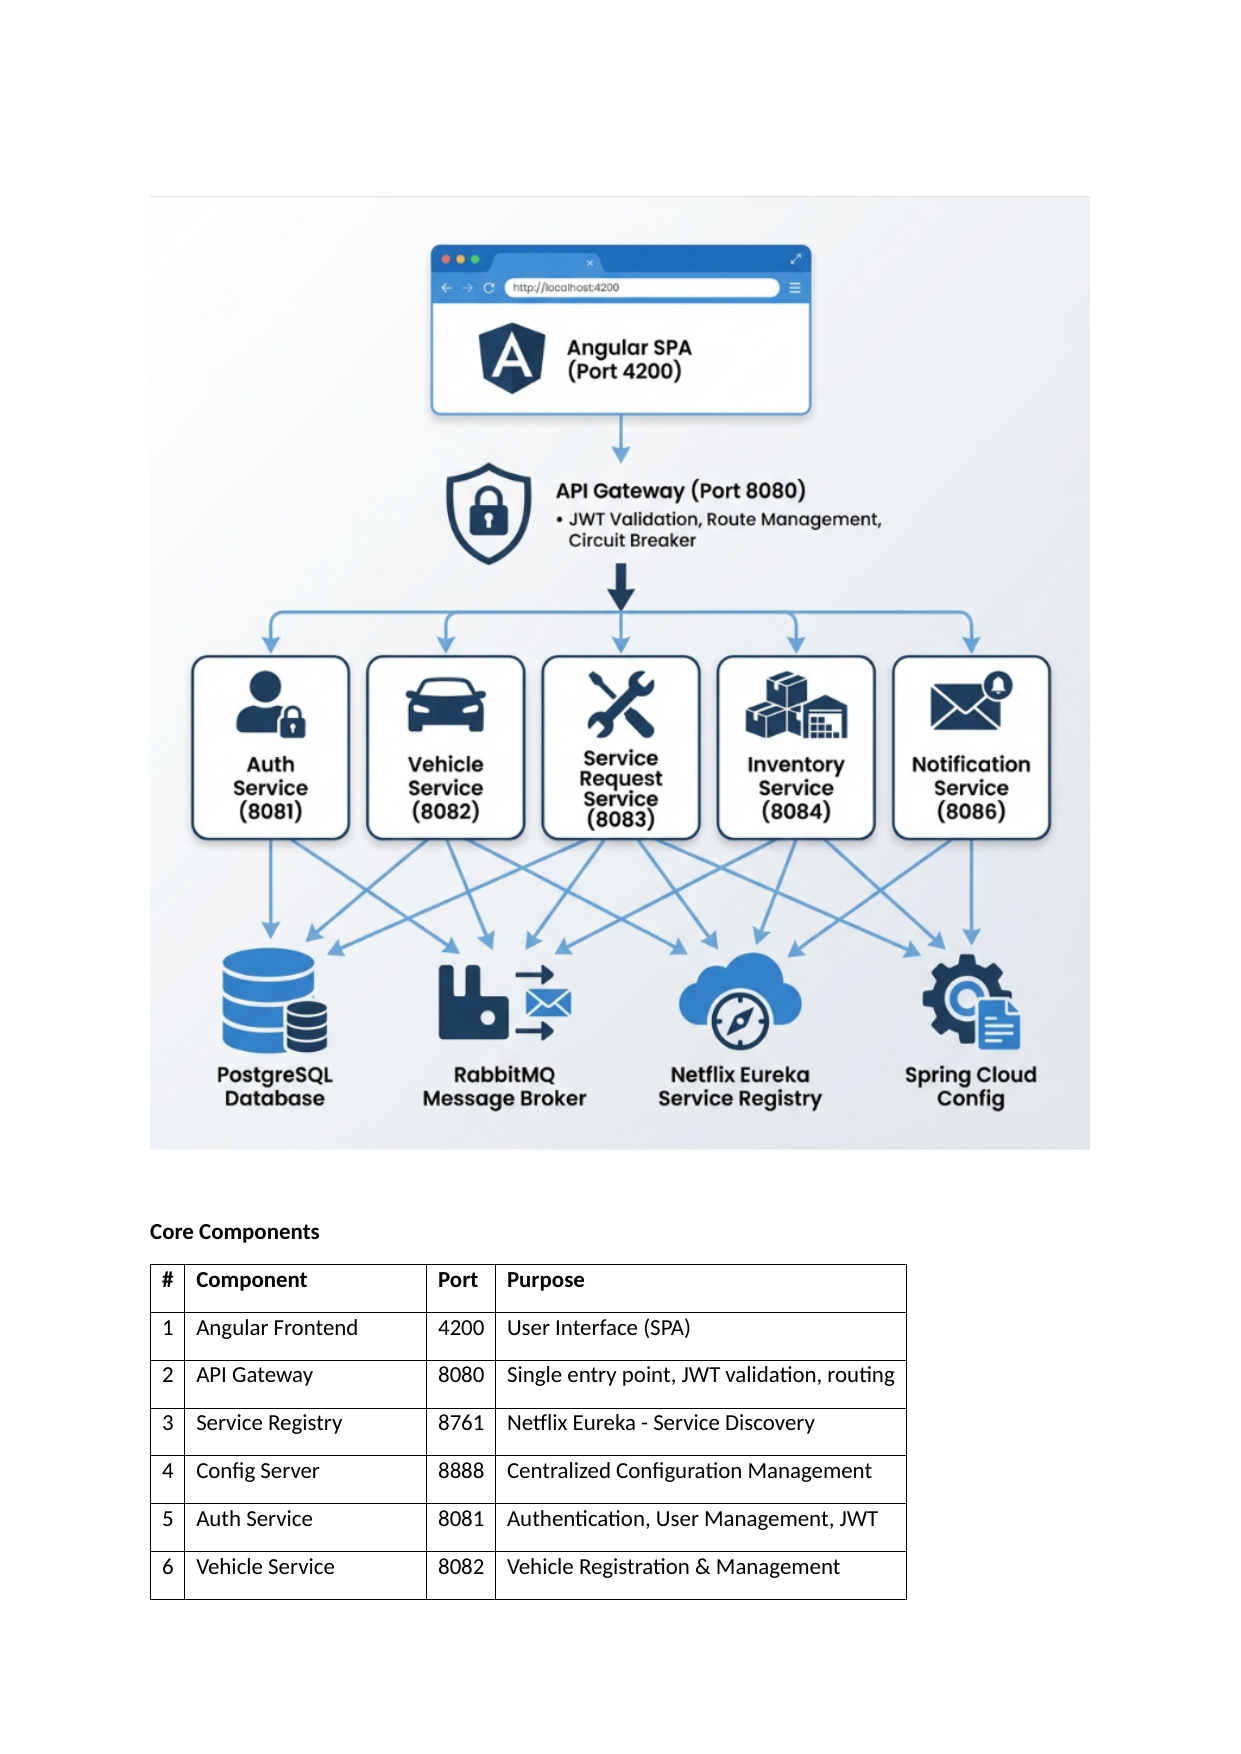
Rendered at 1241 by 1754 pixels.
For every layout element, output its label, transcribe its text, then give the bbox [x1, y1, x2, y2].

table_cell Vehicle Registration & Management [496, 1552, 906, 1599]
table_cell Authentication, User Management, JWT [496, 1504, 906, 1551]
table_cell 5 [151, 1504, 184, 1551]
table_cell 8081 [427, 1504, 495, 1551]
text Core Components [150, 1217, 1090, 1245]
table_cell Netflix Eureka - Service Discovery [496, 1409, 906, 1455]
table_cell User Interface (SPA) [496, 1313, 906, 1359]
picture [150, 196, 1091, 1152]
table_header Purpose [496, 1265, 906, 1312]
table_cell Config Server [185, 1456, 426, 1503]
table_cell Service Registry [185, 1409, 426, 1455]
table_cell 8761 [427, 1409, 495, 1455]
table_cell 8888 [427, 1456, 495, 1503]
table_cell Single entry point, JWT validation, routing [496, 1361, 906, 1407]
table_cell 8082 [427, 1552, 495, 1599]
table_header # [151, 1265, 184, 1312]
table_cell Centralized Configuration Management [496, 1456, 906, 1503]
table_cell API Gateway [185, 1361, 426, 1407]
table_cell 2 [151, 1361, 184, 1407]
table_cell 4 [151, 1456, 184, 1503]
table_cell 4200 [427, 1313, 495, 1359]
table_cell 3 [151, 1409, 184, 1455]
table_header Component [185, 1265, 426, 1312]
table_cell 8080 [427, 1361, 495, 1407]
table_cell Auth Service [185, 1504, 426, 1551]
table_cell Angular Frontend [185, 1313, 426, 1359]
table_header Port [427, 1265, 495, 1312]
table_cell 6 [151, 1552, 184, 1599]
table_cell Vehicle Service [185, 1552, 426, 1599]
table_cell 1 [151, 1313, 184, 1359]
